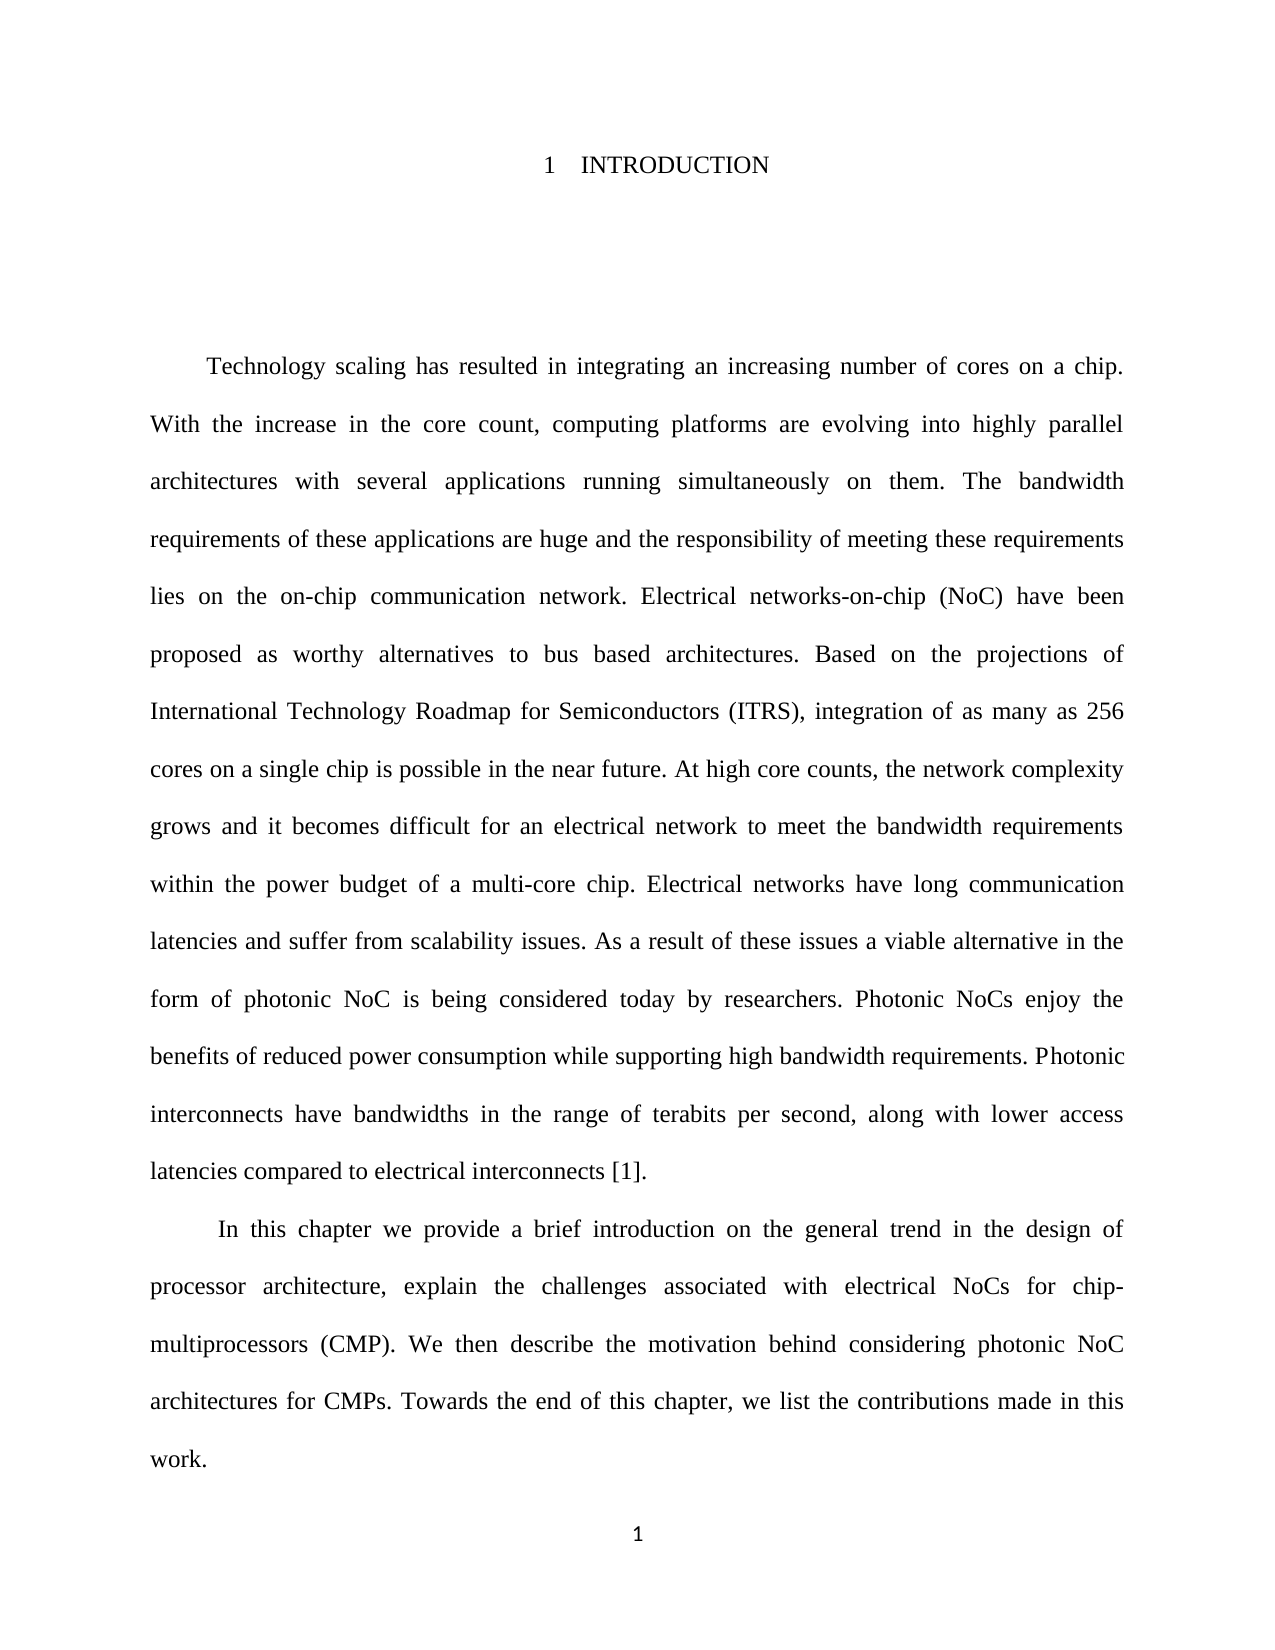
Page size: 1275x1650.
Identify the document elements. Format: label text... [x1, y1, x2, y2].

text Technology scaling has resulted in integrating an increasing number of cores on a chip. With the increase in the core count, computing platforms are evolving into highly parallel architectures with several applications running simultaneously on them. The bandwidth requirements of these applications are huge and the responsibility of meeting these requirements lies on the on-chip communication network. Electrical networks-on-chip (NoC) have been proposed as worthy alternatives to bus based architectures. Based on the projections of International Technology Roadmap for Semiconductors (ITRS), integration of as many as 256 cores on a single chip is possible in the near future. At high core counts, the network complexity grows and it becomes difficult for an electrical network to meet the bandwidth requirements within the power budget of a multi-core chip. Electrical networks have long communication latencies and suffer from scalability issues. As a result of these issues a viable alternative in the form of photonic NoC is being considered today by researchers. Photonic NoCs enjoy the benefits of reduced power consumption while supporting high bandwidth requirements. Photonic interconnects have bandwidths in the range of terabits per second, along with lower access latencies compared to electrical interconnects [1]. [150, 351, 1125, 1185]
text In this chapter we provide a brief introduction on the general trend in the design of processor architecture, explain the challenges associated with electrical NoCs for chip-multiprocessors (CMP). We then describe the motivation behind considering photonic NoC architectures for CMPs. Towards the end of this chapter, we list the contributions made in this work. [150, 1214, 1125, 1472]
subtitle INTRODUCTION [187, 150, 1125, 179]
